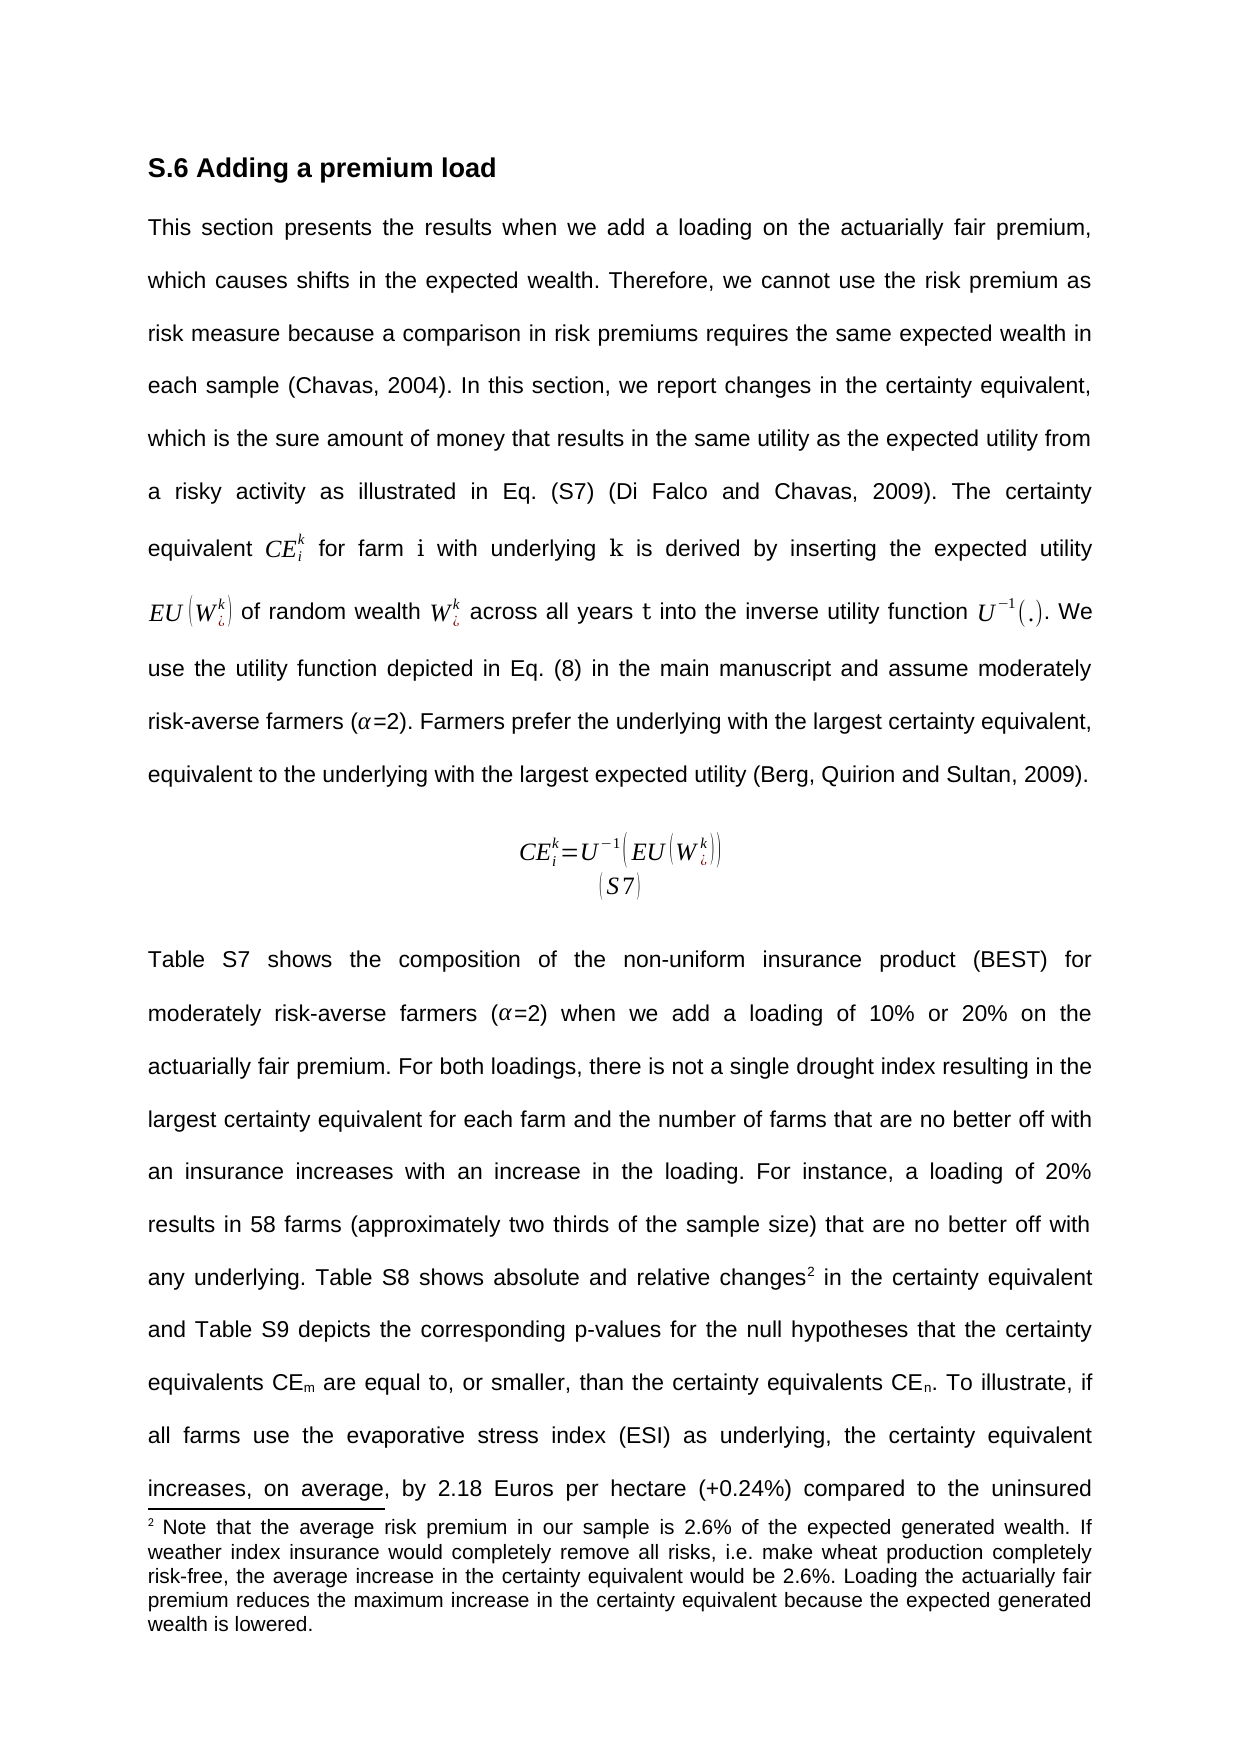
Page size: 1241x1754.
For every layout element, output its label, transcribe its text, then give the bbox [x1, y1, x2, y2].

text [148, 946, 1093, 1501]
subtitle S.6 Adding a premium load [148, 152, 1093, 183]
text This section presents the results when we add a loading on the actuarially fair premium, which causes shifts in the expected wealth. Therefore, we cannot use the risk premium as risk measure because a comparison in risk premiums requires the same expected wealth in each sample (Chavas, 2004). In this section, we report changes in the certainty equivalent, which is the sure amount of money that results in the same utility as the expected utility from a risky activity as illustrated in Eq. (S7) (Di Falco and Chavas, 2009). The certainty equivalent for farm i with underlying k is derived by inserting the expected utility of random wealth across all years t into the inverse utility function . We use the utility function depicted in Eq. (8) in the main manuscript and assume moderately risk-averse farmers (=2). Farmers prefer the underlying with the largest certainty equivalent, equivalent to the underlying with the largest expected utility (Berg, Quirion and Sultan, 2009). [148, 214, 1093, 788]
